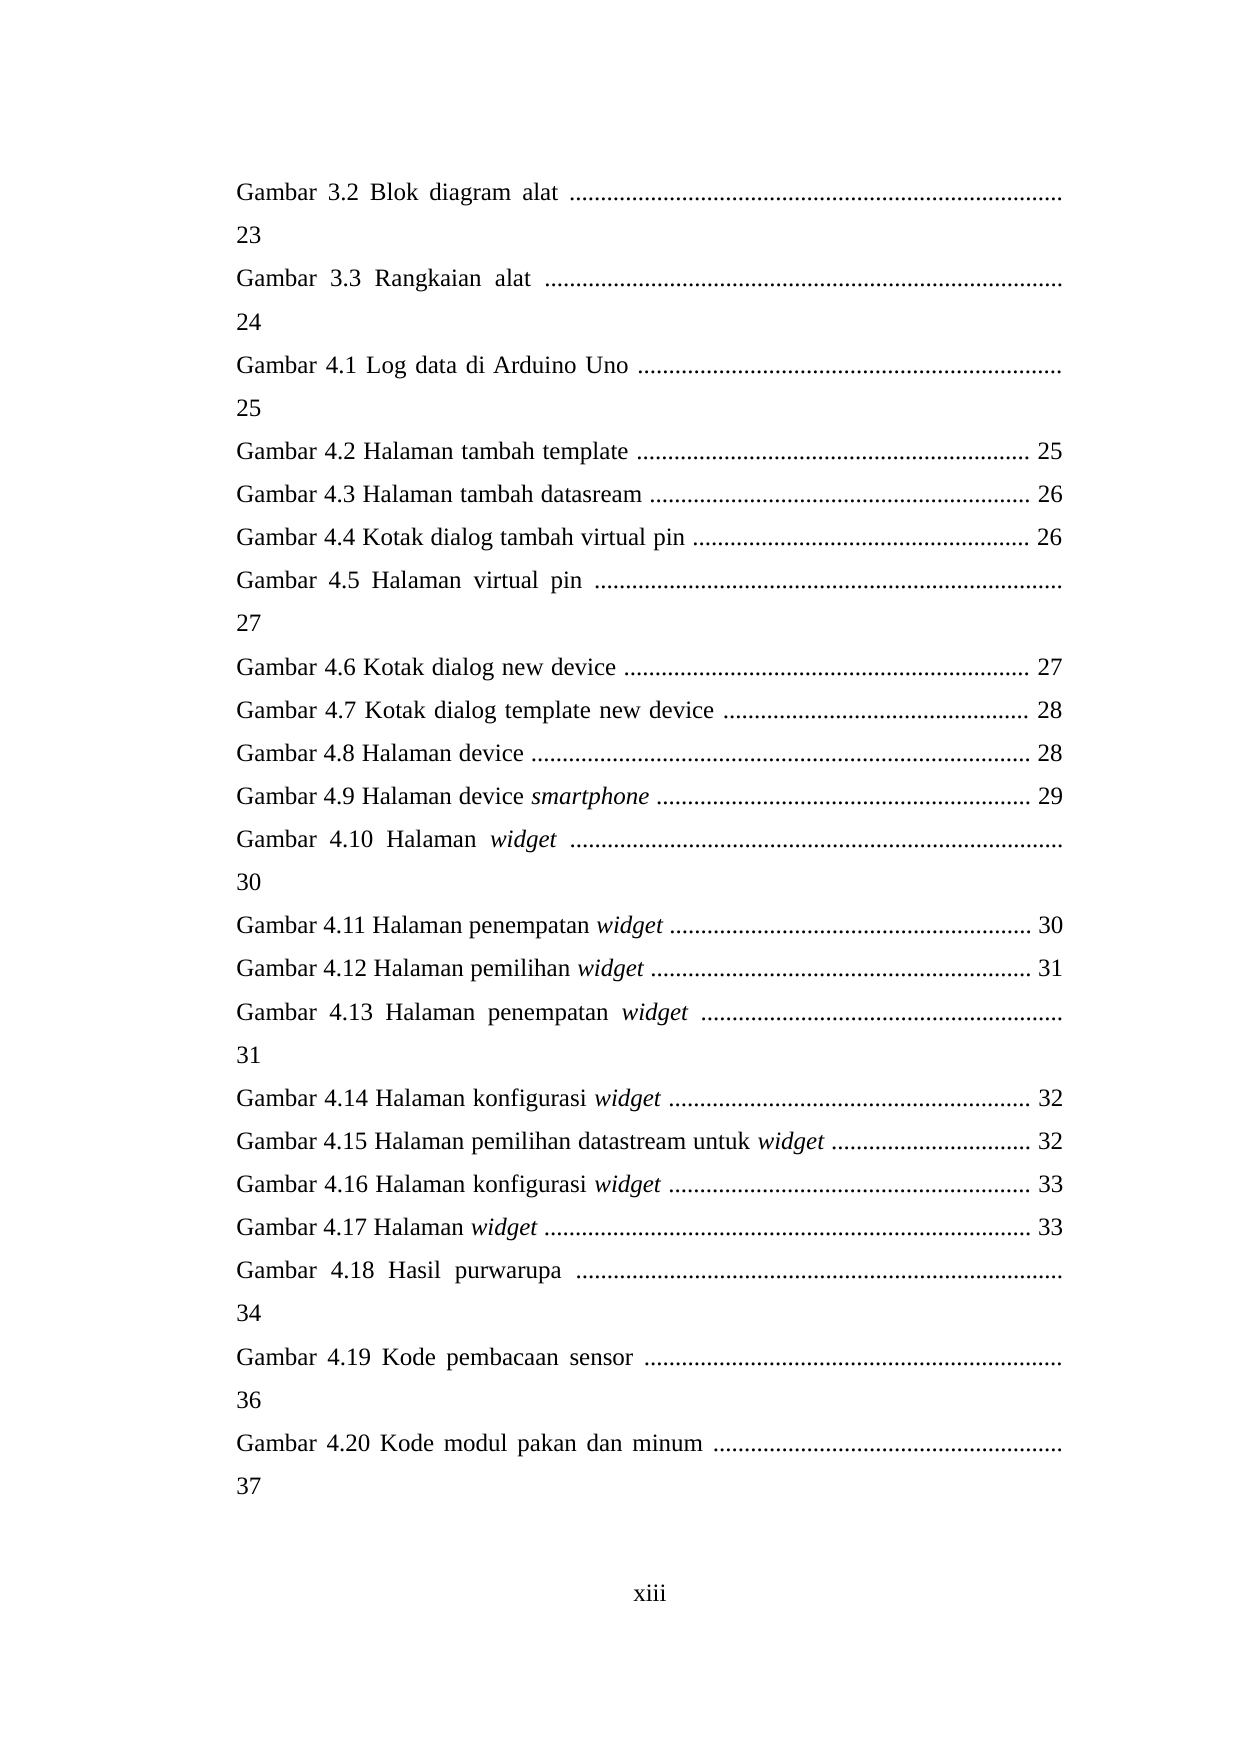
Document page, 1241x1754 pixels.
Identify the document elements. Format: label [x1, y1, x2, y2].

text [236, 177, 1063, 1500]
